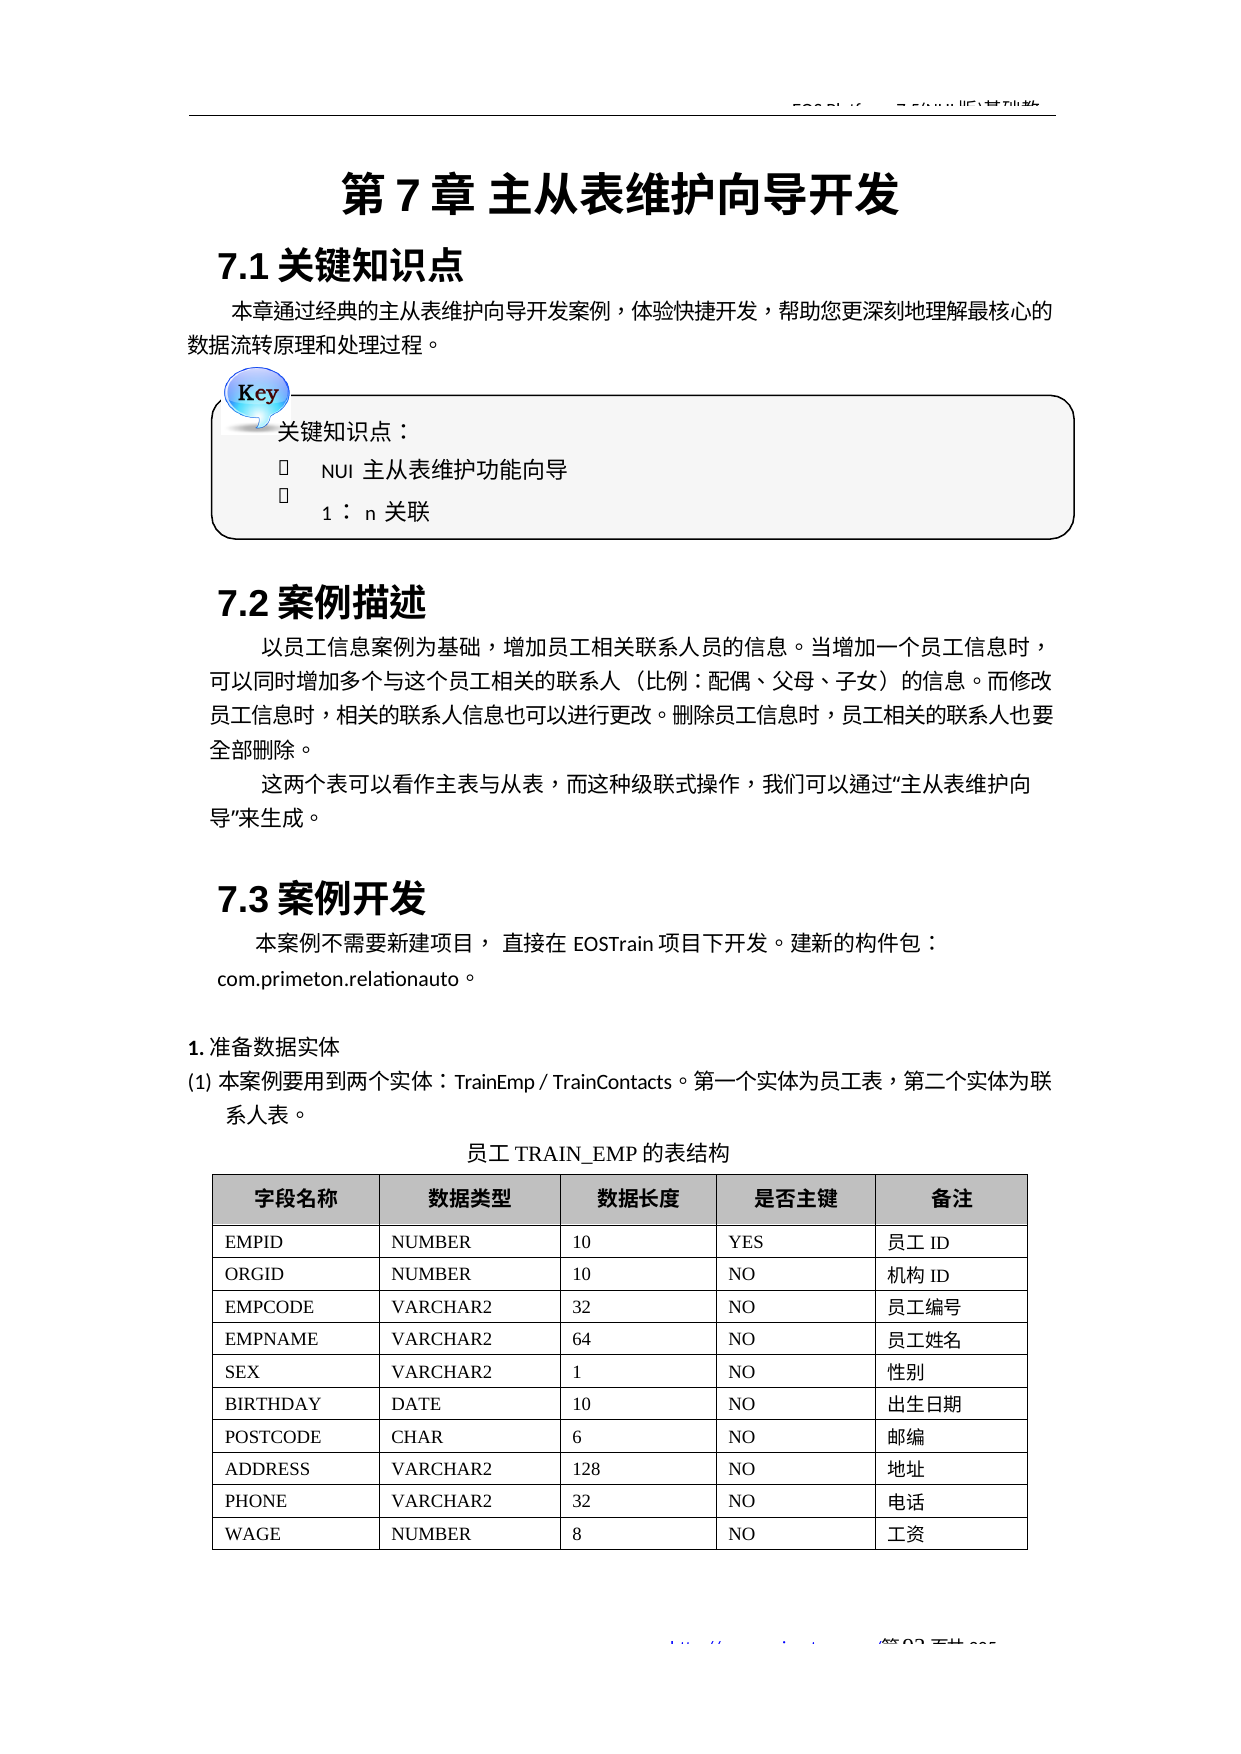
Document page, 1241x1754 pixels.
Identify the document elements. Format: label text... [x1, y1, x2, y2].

table_cell 工资 [876, 1518, 1027, 1549]
table_cell NO [717, 1258, 875, 1289]
table_cell ADDRESS [213, 1453, 379, 1484]
table_cell 128 [561, 1453, 716, 1484]
table_cell SEX [213, 1355, 379, 1387]
table_header 字段名称 [213, 1175, 379, 1224]
table_header 数据长度 [561, 1175, 716, 1224]
table_cell NO [717, 1453, 875, 1484]
table_cell 8 [561, 1518, 716, 1549]
table_cell EMPCODE [213, 1291, 379, 1322]
text 以员工信息案例为基础，增加员工相关联系人员的信息。当增加一个员工信息时， 可以同时增加多个与这个员工相关的联系人（比例：配偶、父母、子女）的信息。而修改员工信息时，相关的联系人信息也可以进行更改。删除员工信息时，员工相关的联系人也要全部删除。 [209, 632, 1054, 764]
table_cell CHAR [380, 1420, 560, 1452]
table_cell 地址 [876, 1453, 1027, 1484]
table_cell ORGID [213, 1258, 379, 1289]
table_cell 员工姓名 [876, 1323, 1027, 1354]
table_cell NO [717, 1485, 875, 1517]
text (1) 本案例要用到两个实体：TrainEmp / TrainContacts。第一个实体为员工表，第二个实体为联系人表。 [187, 1066, 1053, 1130]
table_cell 员工 ID [876, 1226, 1027, 1257]
table_cell 电话 [876, 1485, 1027, 1517]
table_cell VARCHAR2 [380, 1323, 560, 1354]
text com.primeton.relationauto。 [217, 962, 1111, 992]
table_cell 10 [561, 1258, 716, 1289]
table_cell WAGE [213, 1518, 379, 1549]
table_cell VARCHAR2 [380, 1291, 560, 1322]
table_cell NO [717, 1420, 875, 1452]
table_cell NUMBER [380, 1226, 560, 1257]
table_cell 机构 ID [876, 1258, 1027, 1289]
picture [221, 364, 292, 435]
table_cell NO [717, 1388, 875, 1419]
table_cell 32 [561, 1485, 716, 1517]
table_cell 性别 [876, 1355, 1027, 1387]
table_cell 1 [561, 1355, 716, 1387]
subtitle 第7章 主从表维护向导开发 [176, 162, 1064, 224]
table_cell NO [717, 1355, 875, 1387]
table_cell NO [717, 1291, 875, 1322]
table_cell BIRTHDAY [213, 1388, 379, 1419]
table_cell DATE [380, 1388, 560, 1419]
table_cell NUMBER [380, 1258, 560, 1289]
text 1. 准备数据实体 [187, 1032, 1111, 1061]
text 本案例不需要新建项目， 直接在 EOSTrain 项目下开发。建新的构件包： [256, 928, 1111, 958]
table_cell VARCHAR2 [380, 1485, 560, 1517]
text 本章通过经典的主从表维护向导开发案例，体验快捷开发，帮助您更深刻地理解最核心的数据流转原理和处理过程。 [187, 296, 1054, 360]
table_cell 64 [561, 1323, 716, 1354]
subtitle 案例开发 [217, 872, 1111, 923]
subtitle 关键知识点 [217, 239, 1111, 291]
text 这两个表可以看作主表与从表，而这种级联式操作，我们可以通过“主从表维护向导”来生成。 [209, 769, 1053, 833]
table_cell 10 [561, 1226, 716, 1257]
table_cell 10 [561, 1388, 716, 1419]
table_cell PHONE [213, 1485, 379, 1517]
table_cell 邮编 [876, 1420, 1027, 1452]
table_cell YES [717, 1226, 875, 1257]
table_cell 员工编号 [876, 1291, 1027, 1322]
table_header 备注 [876, 1175, 1027, 1224]
table_cell VARCHAR2 [380, 1355, 560, 1387]
text 员工TRAIN_EMP 的表结构 [146, 1138, 1051, 1168]
subtitle 案例描述 [217, 576, 1111, 627]
table_cell NO [717, 1323, 875, 1354]
table_cell 6 [561, 1420, 716, 1452]
table_header 数据类型 [380, 1175, 560, 1224]
table_cell 出生日期 [876, 1388, 1027, 1419]
table_cell EMPID [213, 1226, 379, 1257]
table_cell NO [717, 1518, 875, 1549]
table_cell NUMBER [380, 1518, 560, 1549]
table_cell VARCHAR2 [380, 1453, 560, 1484]
table_cell POSTCODE [213, 1420, 379, 1452]
table_header 是否主键 [717, 1175, 875, 1224]
table_cell 32 [561, 1291, 716, 1322]
table_cell EMPNAME [213, 1323, 379, 1354]
